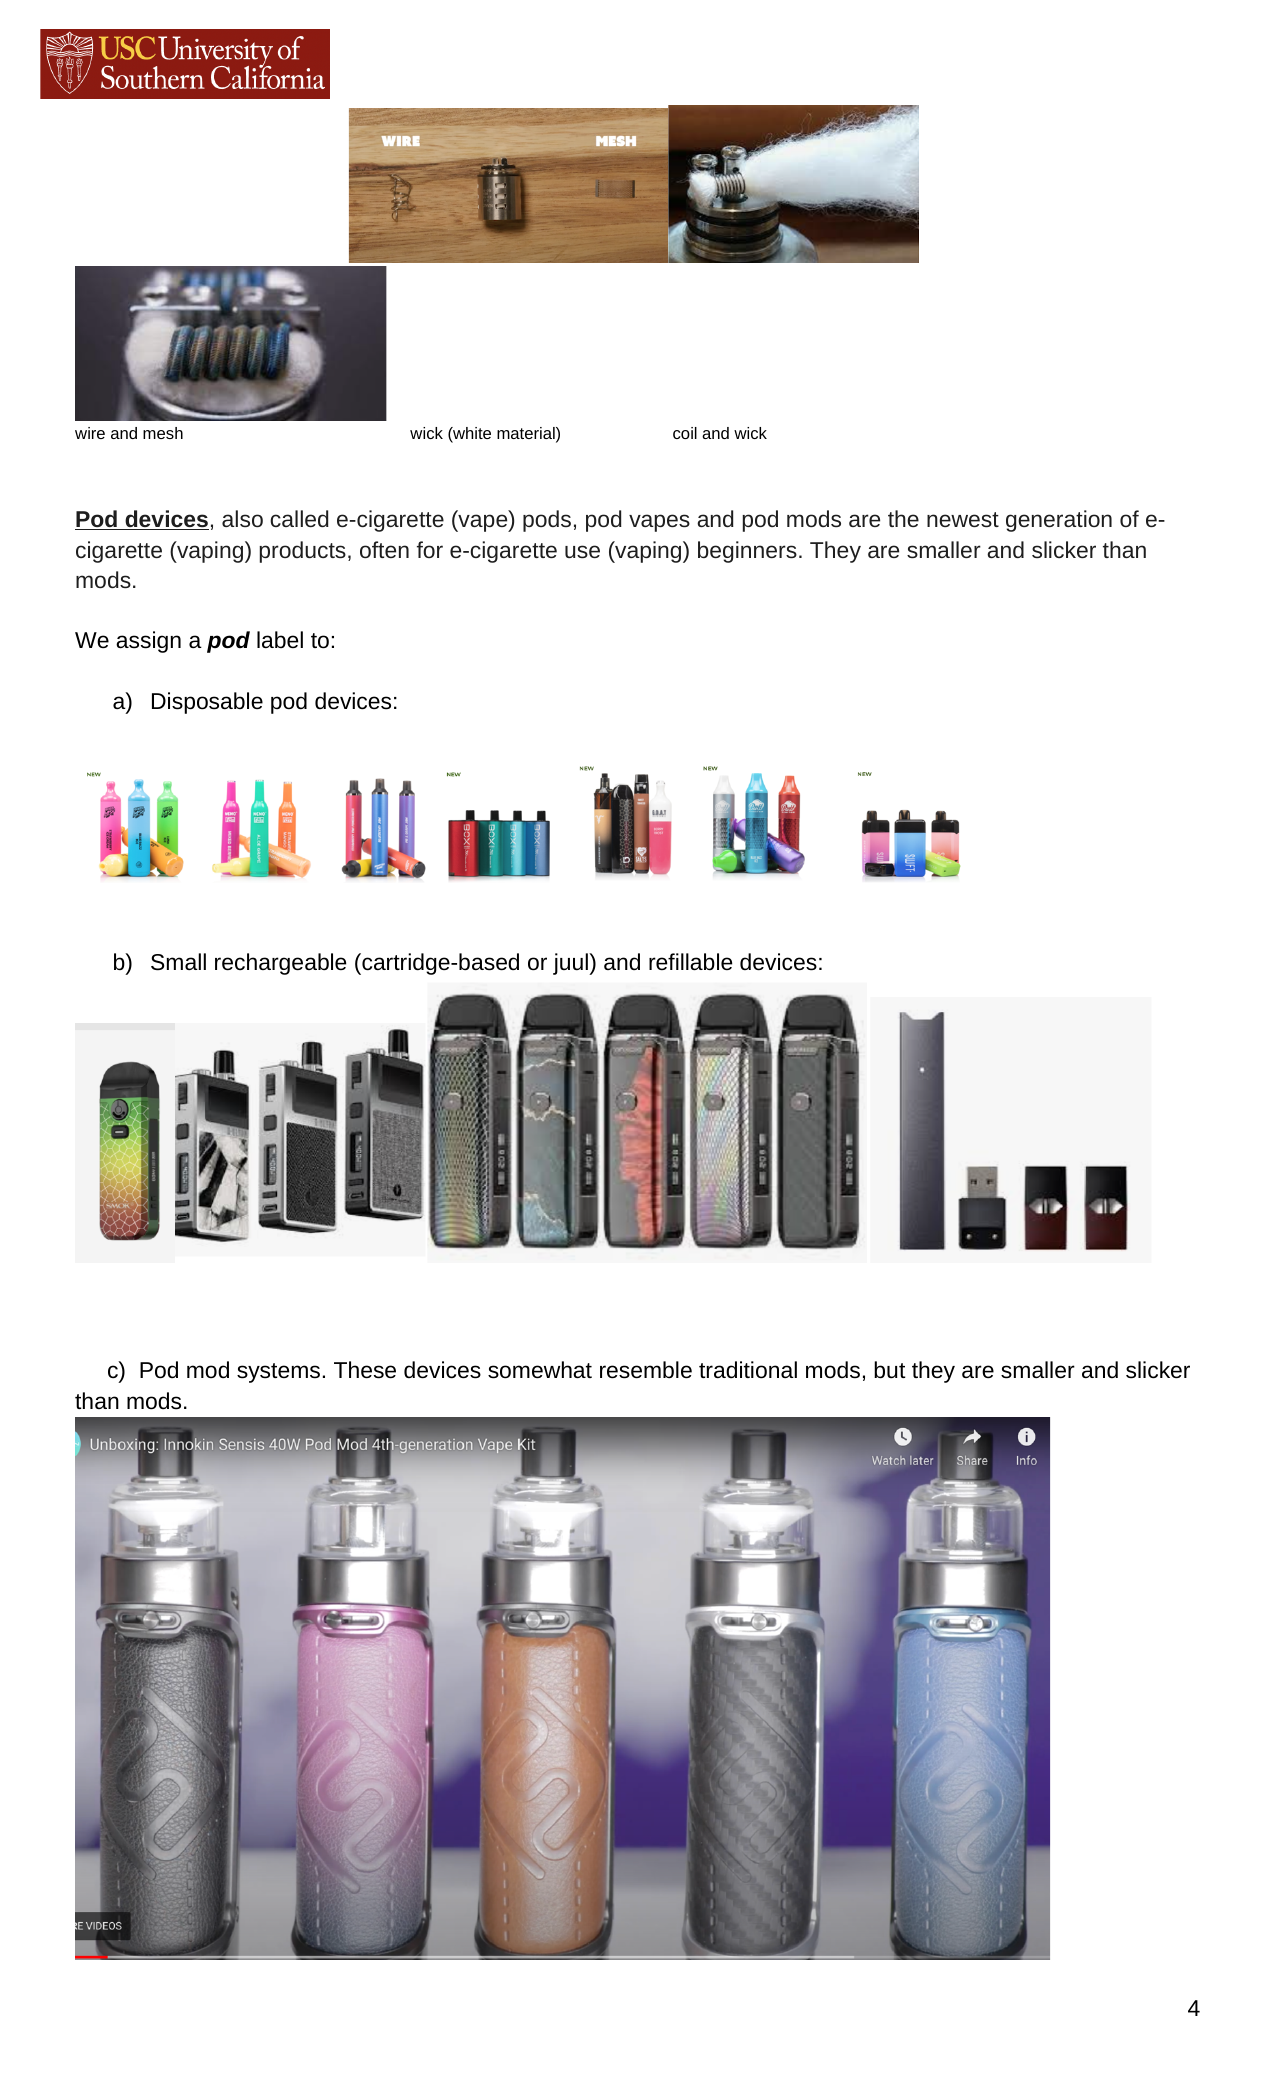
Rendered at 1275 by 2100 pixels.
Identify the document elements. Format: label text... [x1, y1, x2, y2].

list Small rechargeable (cartridge-based or juul) and refillable devices: [112, 949, 1200, 975]
text c) Pod mod systems. These devices somewhat resemble traditional mods, but they are smaller and slicker than mods. [75, 1357, 1200, 1414]
picture [75, 979, 1160, 1263]
picture [75, 748, 971, 885]
text Pod devices, also called e-cigarette (vape) pods, pod vapes and pod mods are the newest generation of e-cigarette (vaping) products, often for e-cigarette use (vaping) beginners. They are smaller and slicker than mods. [75, 506, 1200, 593]
text wire and mesh wick (white material) coil and wick [75, 424, 1200, 443]
picture [348, 105, 919, 263]
list Disposable pod devices: [112, 688, 1200, 714]
picture [75, 266, 387, 421]
text We assign a pod label to: [75, 627, 1200, 653]
picture [40, 29, 330, 99]
picture [75, 1417, 1050, 1960]
